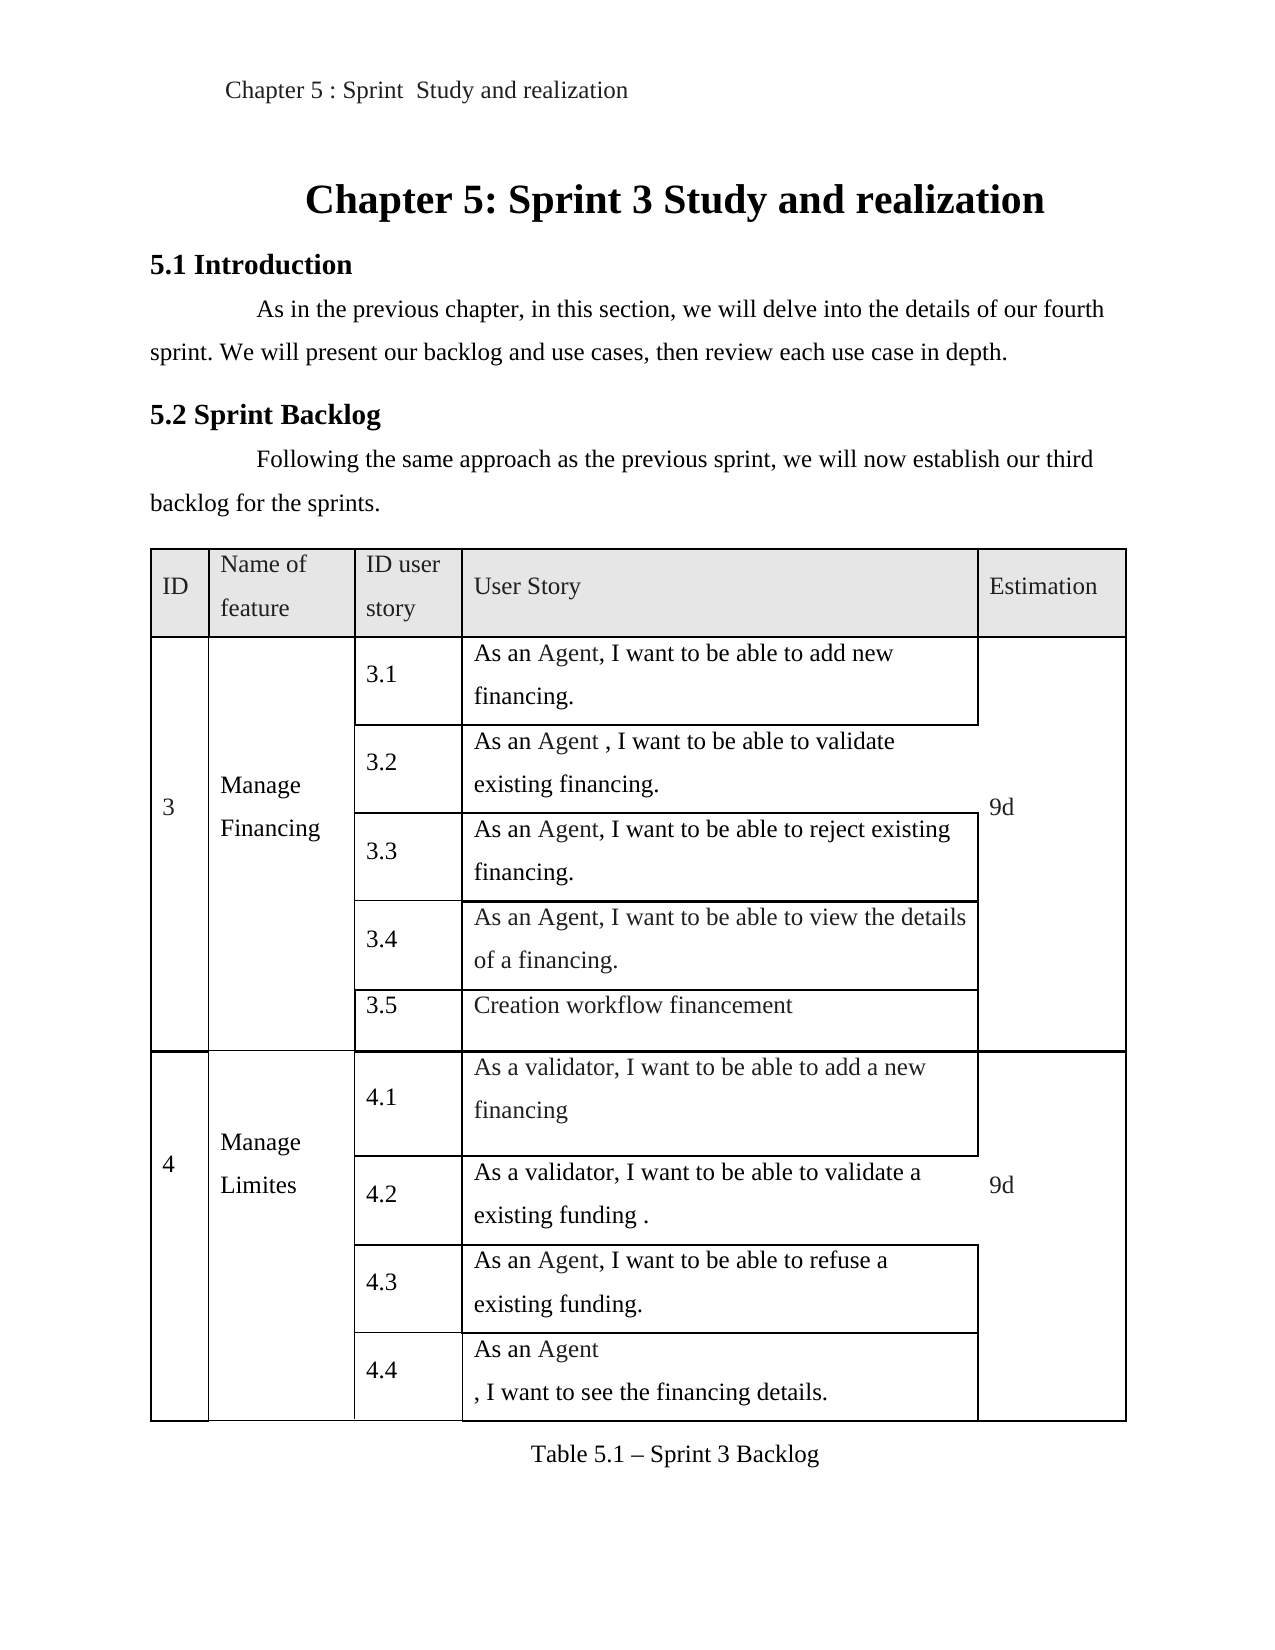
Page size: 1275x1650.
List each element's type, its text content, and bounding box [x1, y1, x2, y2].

table_cell 4.1 [355, 1053, 461, 1155]
table_cell As a validator, I want to be able to validate a existing funding . [463, 1157, 978, 1243]
table_header Estimation [979, 550, 1125, 636]
table_cell 4.3 [355, 1246, 461, 1332]
table_cell As an Agent, I want to be able to reject existing financing. [463, 814, 977, 900]
table_cell [152, 989, 208, 1050]
table_cell 4.2 [355, 1157, 461, 1243]
table_cell As an Agent, I want to be able to refuse a existing funding. [463, 1246, 977, 1332]
text As in the previous chapter, in this section, we will delve into the details of our fourth sprint. We will present our backlog and use cases, then review each use case in depth. [150, 294, 1125, 366]
table_cell As a validator, I want to be able to add a new financing [463, 1053, 977, 1155]
subtitle 5.2 Sprint Backlog [150, 397, 1125, 431]
table_cell 3.3 [355, 814, 461, 900]
table_cell Manage Limites [209, 1051, 354, 1332]
table_cell 9d [978, 638, 1125, 988]
table_header Name of feature [210, 550, 354, 636]
table_cell 4.4 [355, 1333, 462, 1420]
table_cell 3.5 [356, 991, 461, 1050]
text Table 5.1 – Sprint 3 Backlog [150, 1439, 1125, 1467]
subtitle 5.1 Introduction [150, 247, 1125, 281]
table_cell As an Agent , I want to see the financing details. [463, 1334, 977, 1420]
table_cell As an Agent, I want to be able to view the details of a financing. [463, 903, 977, 988]
table_cell 3.4 [355, 901, 461, 988]
table_cell [209, 1332, 354, 1420]
table_cell As an Agent, I want to be able to add new financing. [463, 638, 977, 724]
table_cell 4 [152, 1053, 208, 1332]
table_cell 9d [978, 1053, 1125, 1332]
table_header User Story [463, 550, 977, 636]
table_cell [979, 1332, 1125, 1420]
table_cell Manage Financing [209, 638, 354, 988]
table_cell 3.1 [356, 638, 461, 724]
table_cell Creation workflow financement [463, 991, 977, 1050]
table_cell As an Agent , I want to be able to validate existing financing. [463, 726, 978, 812]
subtitle Chapter 5: Sprint 3 Study and realization [150, 175, 1125, 223]
text Following the same approach as the previous sprint, we will now establish our third backlog for the sprints. [150, 444, 1125, 516]
table_cell 3.2 [355, 726, 461, 812]
table_header ID user story [356, 550, 461, 636]
table_cell [152, 1332, 208, 1420]
table_header ID [152, 550, 208, 636]
table_cell [209, 989, 354, 1050]
table_cell 3 [152, 638, 208, 988]
table_cell [979, 989, 1125, 1050]
